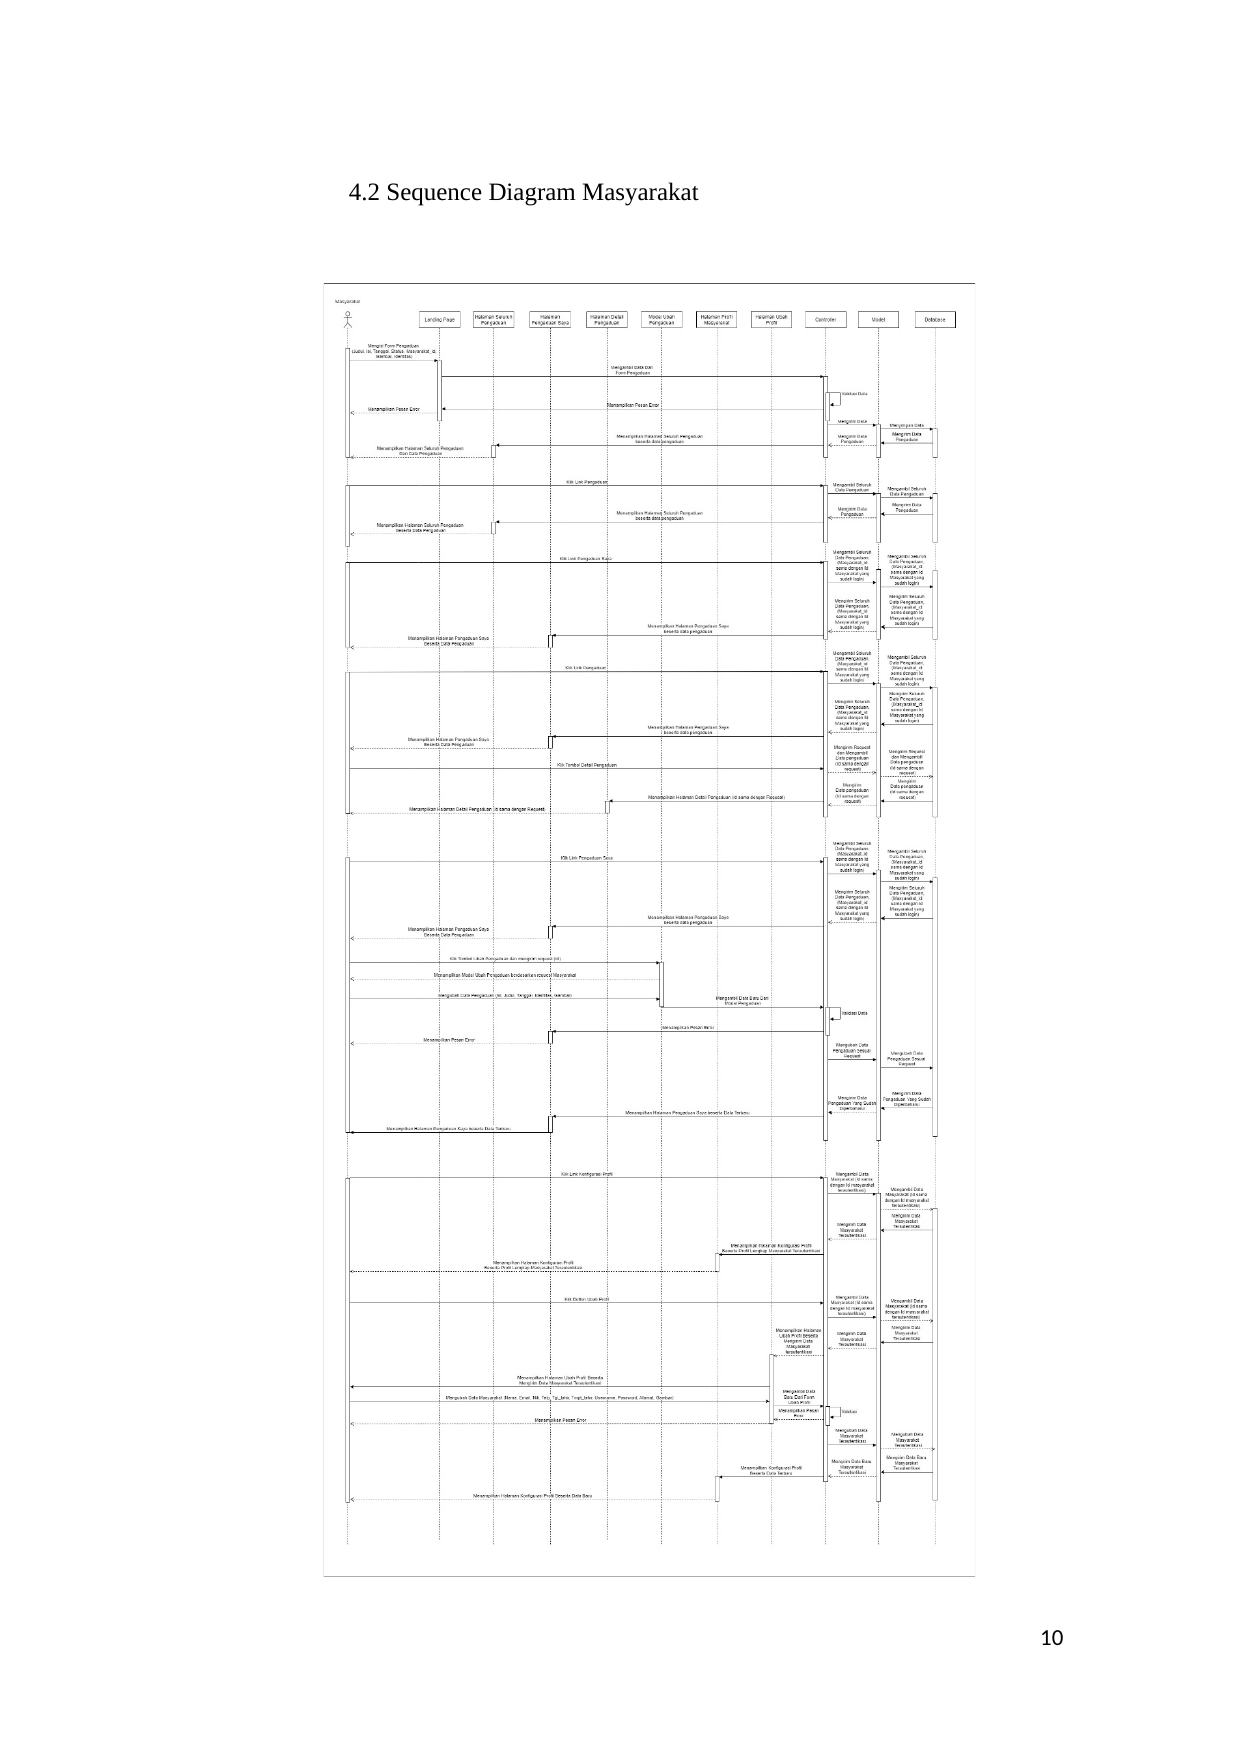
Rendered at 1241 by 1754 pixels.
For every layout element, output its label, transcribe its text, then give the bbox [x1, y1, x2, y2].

list Sequence Diagram Masyarakat [349, 177, 1063, 206]
picture [323, 283, 976, 1577]
